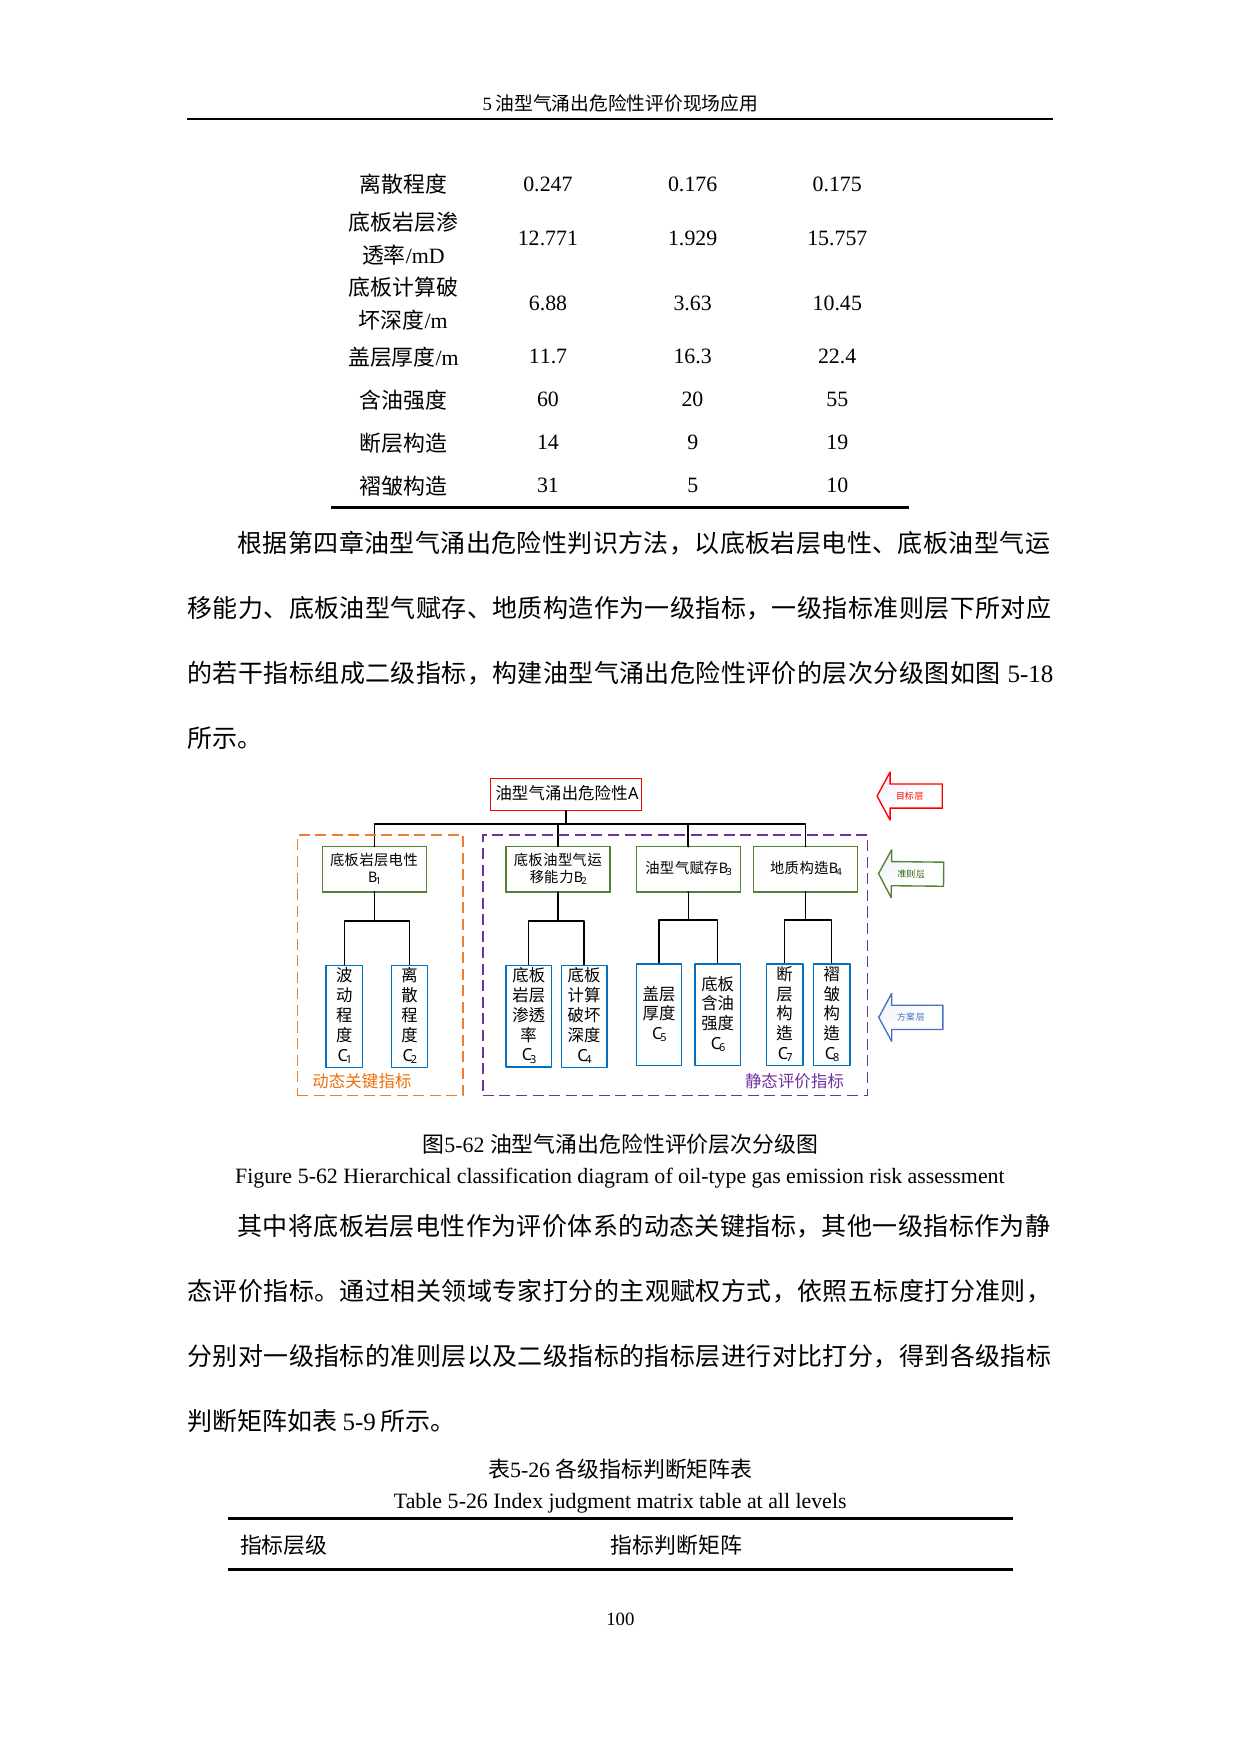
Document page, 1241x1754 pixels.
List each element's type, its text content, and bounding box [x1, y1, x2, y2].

table_cell 55 [765, 378, 909, 420]
table_cell 0.175 [765, 162, 909, 205]
table_cell 10 [765, 463, 909, 506]
table_cell 盖层厚度/m [331, 335, 475, 378]
table_cell 褶皱构造 [331, 463, 475, 506]
table_cell 6.88 [475, 270, 620, 335]
table_cell 1.929 [620, 205, 765, 270]
table_cell 离散程度 [331, 162, 475, 205]
table_cell 20 [620, 378, 765, 420]
table_cell 15.757 [765, 205, 909, 270]
table_cell 0.176 [620, 162, 765, 205]
table_cell 5 [620, 463, 765, 506]
table_cell 底板计算破坏深度/m [331, 270, 475, 335]
table_cell 含油强度 [331, 378, 475, 420]
table_cell 12.771 [475, 205, 620, 270]
table_cell 断层构造 [331, 420, 475, 463]
table_header 指标判断矩阵 [340, 1520, 1013, 1568]
table_cell 11.7 [475, 335, 620, 378]
table_cell 3.63 [620, 270, 765, 335]
table_cell 0.247 [475, 162, 620, 205]
text 根据第四章油型气涌出危险性判识方法，以底板岩层电性、底板油型气运移能力、底板油型气赋存、地质构造作为一级指标，一级指标准则层下所对应的若干指标组成二级指标，构建油型气涌出危险性评价的层次分级图如图5-18所示。 [187, 509, 1053, 769]
table_cell 19 [765, 420, 909, 463]
table_cell 22.4 [765, 335, 909, 378]
table_cell 31 [475, 463, 620, 506]
table_cell 14 [475, 420, 620, 463]
text 其中将底板岩层电性作为评价体系的动态关键指标，其他一级指标作为静态评价指标。通过相关领域专家打分的主观赋权方式，依照五标度打分准则，分别对一级指标的准则层以及二级指标的指标层进行对比打分，得到各级指标判断矩阵如表5-9所示。 [187, 1192, 1053, 1452]
table_cell 60 [475, 378, 620, 420]
table_cell 9 [620, 420, 765, 463]
table_cell 16.3 [620, 335, 765, 378]
table_cell 10.45 [765, 270, 909, 335]
table_cell 底板岩层渗透率/mD [331, 205, 475, 270]
table_header 指标层级 [228, 1520, 339, 1568]
